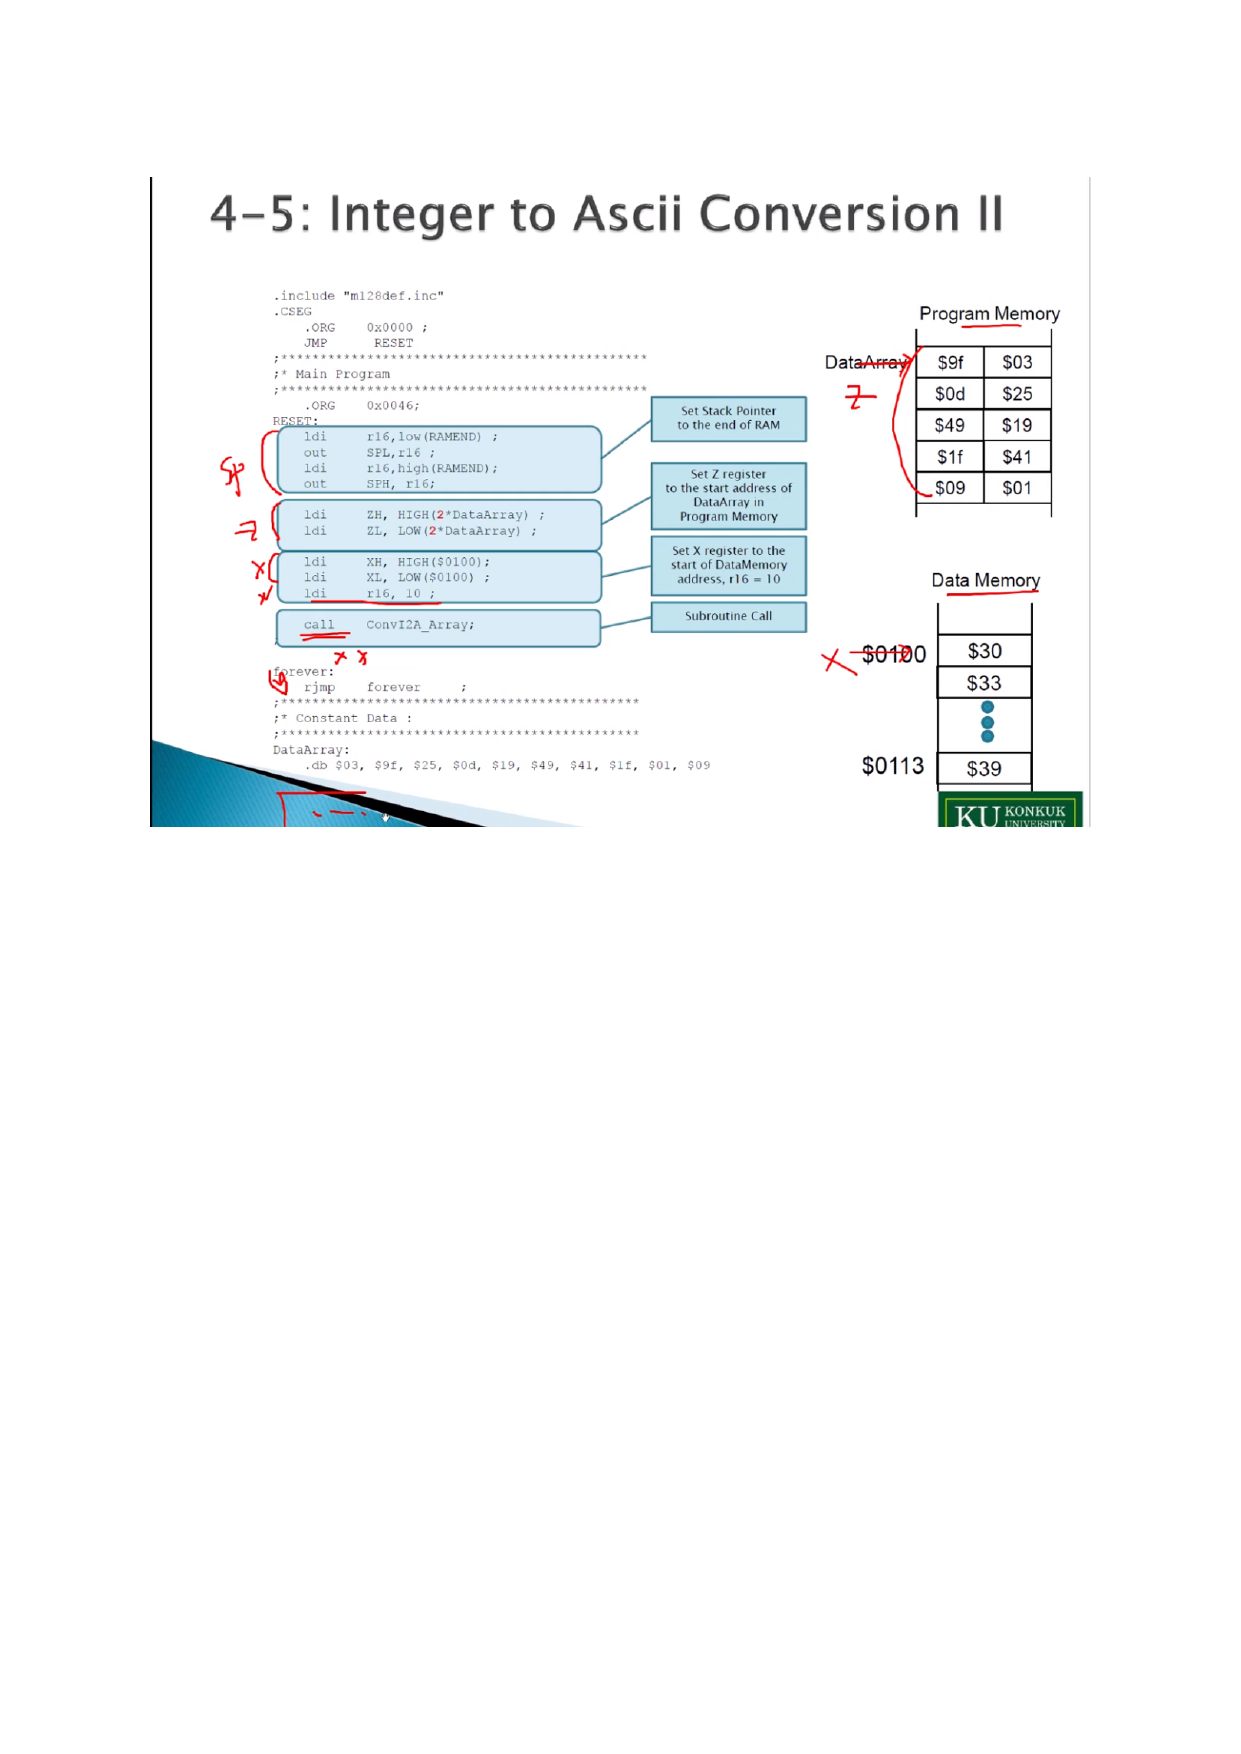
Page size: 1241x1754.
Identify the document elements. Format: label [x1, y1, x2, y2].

picture [150, 177, 1091, 827]
